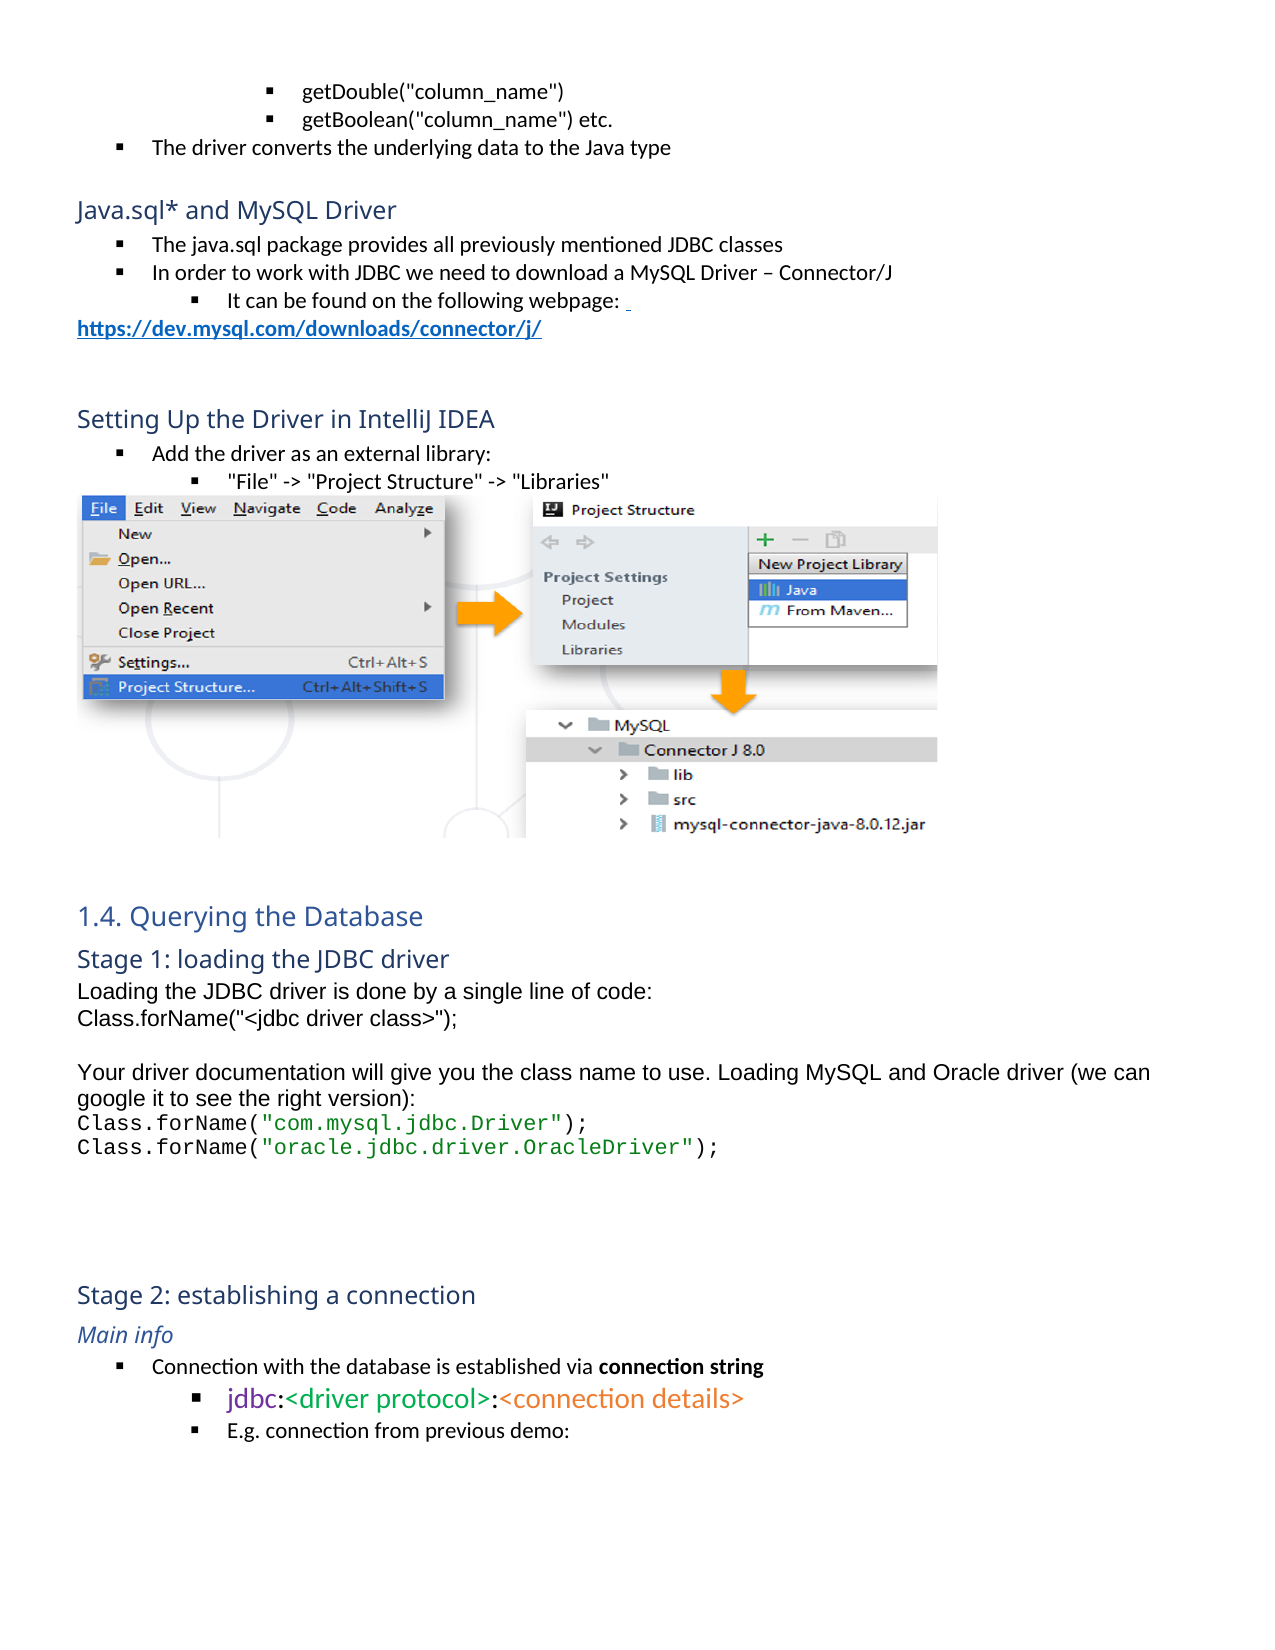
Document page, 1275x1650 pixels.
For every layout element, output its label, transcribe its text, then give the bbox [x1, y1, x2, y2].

list In order to work with JDBC we need to download a MySQL Driver – Connector/J [114, 258, 1198, 286]
list getBoolean("column_name") etc. [264, 105, 1198, 133]
subtitle Stage 2: establishing a connection [77, 1278, 1198, 1312]
picture [76, 495, 938, 838]
subtitle Stage 1: loading the JDBC driver [77, 942, 1198, 976]
text Class.forName("<jdbc driver class>"); [77, 1005, 1198, 1031]
subtitle Setting Up the Driver in IntelliJ IDEA [77, 402, 1198, 436]
list The driver converts the underlying data to the Java type [114, 133, 1198, 161]
text Class.forName("com.mysql.jdbc.Driver"); [77, 1112, 1198, 1137]
list Connection with the database is established via connection string [114, 1352, 1198, 1380]
text Loading the JDBC driver is done by a single line of code: [77, 978, 1198, 1005]
list getDouble("column_name") [264, 77, 1198, 105]
list "File" -> "Project Structure" -> "Libraries" [189, 467, 1198, 495]
text Class.forName("oracle.jdbc.driver.OracleDriver"); [77, 1137, 1198, 1161]
list jdbc:<driver protocol>:<connection details> [189, 1380, 1198, 1416]
list Add the driver as an external library: [114, 439, 1198, 467]
text https://dev.mysql.com/downloads/connector/j/ [77, 314, 1198, 342]
subtitle Main info [77, 1318, 1198, 1350]
text Your driver documentation will give you the class name to use. Loading MySQL and Oracle driver (we can google it to see the right version): [77, 1059, 1198, 1112]
subtitle 1.4. Querying the Database [77, 898, 1198, 934]
list It can be found on the following webpage: [189, 286, 1198, 314]
subtitle Java.sql* and MySQL Driver [77, 193, 1198, 227]
list The java.sql package provides all previously mentioned JDBC classes [114, 230, 1198, 258]
list E.g. connection from previous demo: [189, 1416, 1198, 1444]
